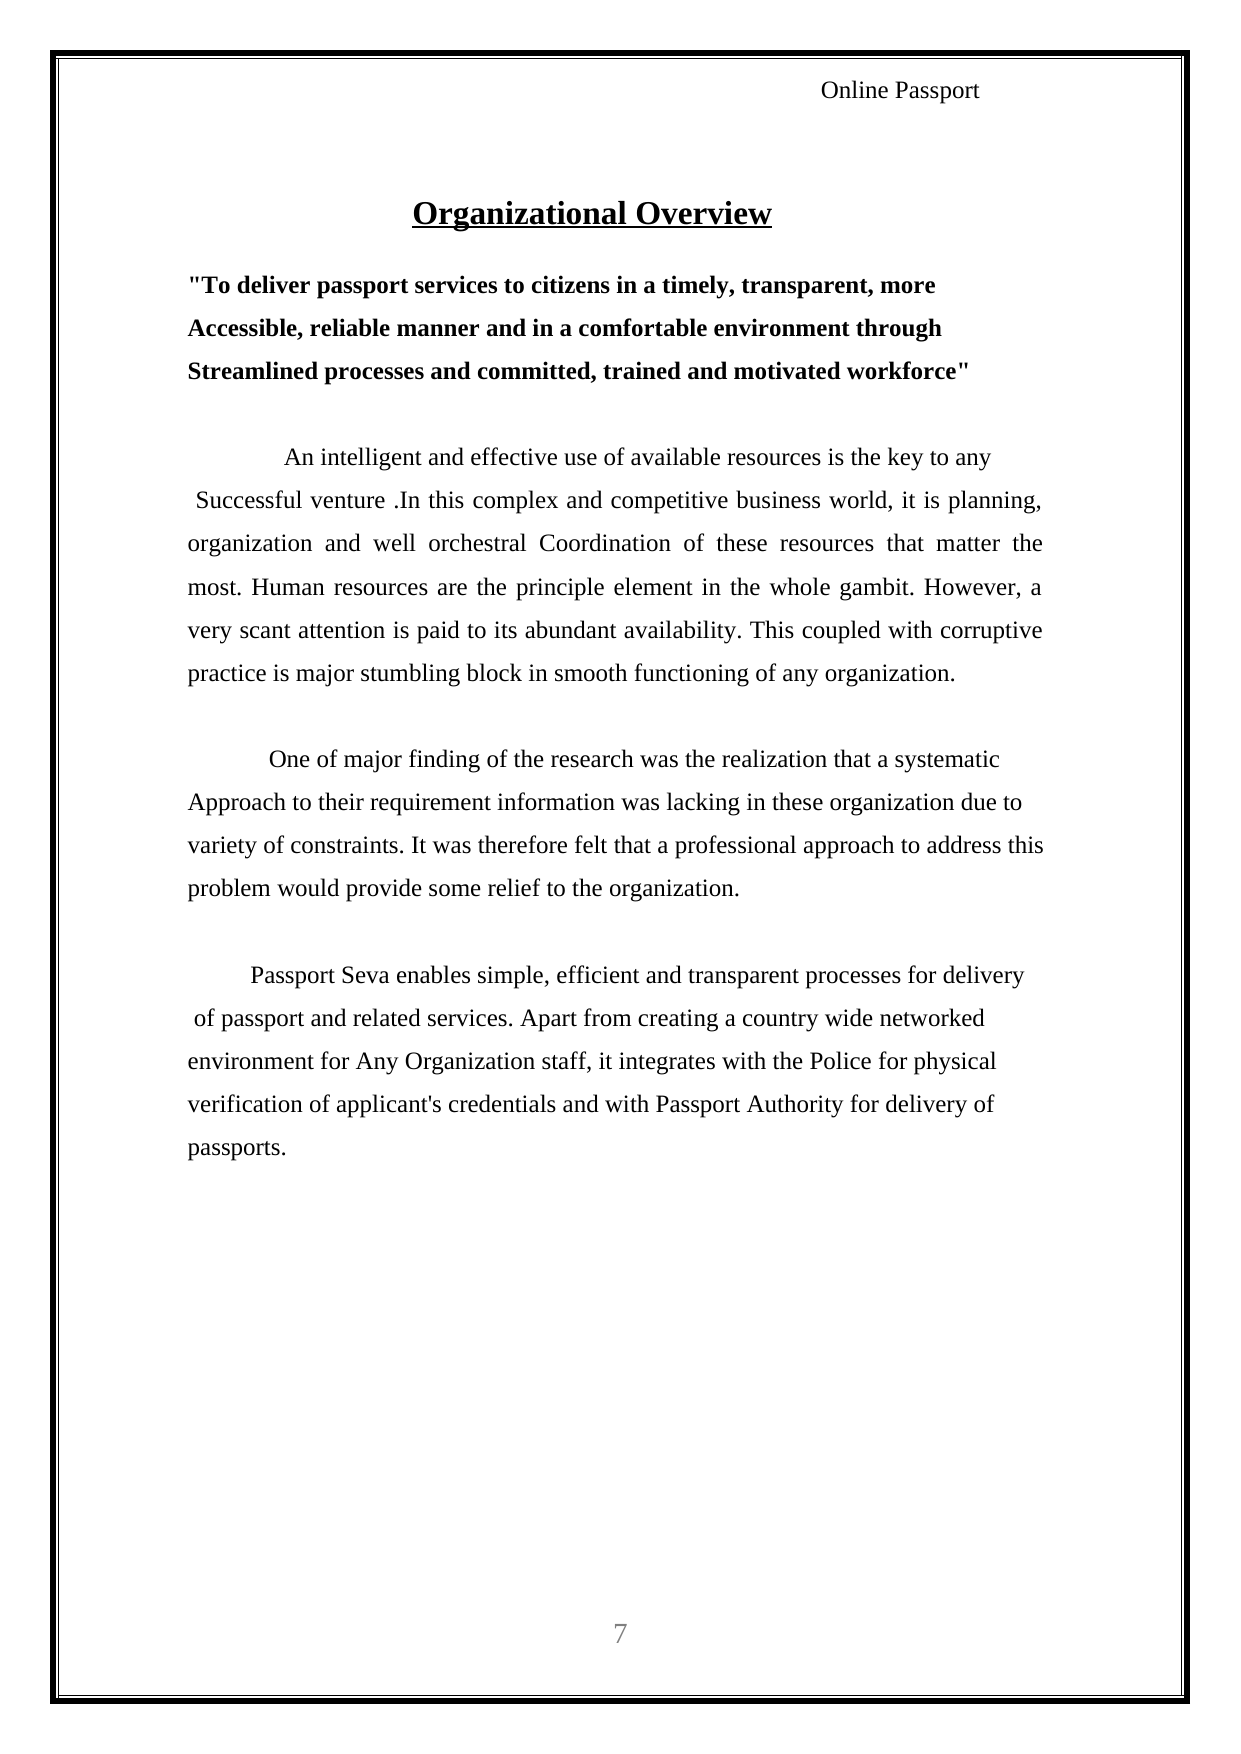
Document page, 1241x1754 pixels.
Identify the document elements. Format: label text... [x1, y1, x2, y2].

text Approach to their requirement information was lacking in these organization due to variety of constraints. It was therefore felt that a professional approach to address this problem would provide some relief to the organization. [187, 787, 1053, 902]
text Accessible, reliable manner and in a comfortable environment through [187, 313, 1043, 342]
text Streamlined processes and committed, trained and motivated workforce" [187, 356, 1043, 385]
text An intelligent and effective use of available resources is the key to any [187, 442, 1043, 471]
text One of major finding of the research was the realization that a systematic [187, 744, 1053, 773]
text "To deliver passport services to citizens in a timely, transparent, more [187, 270, 1043, 298]
text Organizational Overview [187, 193, 996, 231]
text Passport Seva enables simple, efficient and transparent processes for delivery [187, 960, 1053, 988]
text of passport and related services. Apart from creating a country wide networked environment for Any Organization staff, it integrates with the Police for physical verification of applicant's credentials and with Passport Authority for delivery of passports. [187, 1003, 1053, 1161]
text Successful venture .In this complex and competitive business world, it is planning, organization and well orchestral Coordination of these resources that matter the most. Human resources are the principle element in the whole gambit. However, a very scant attention is paid to its abundant availability. This coupled with corruptive practice is major stumbling block in smooth functioning of any organization. [187, 485, 1043, 687]
